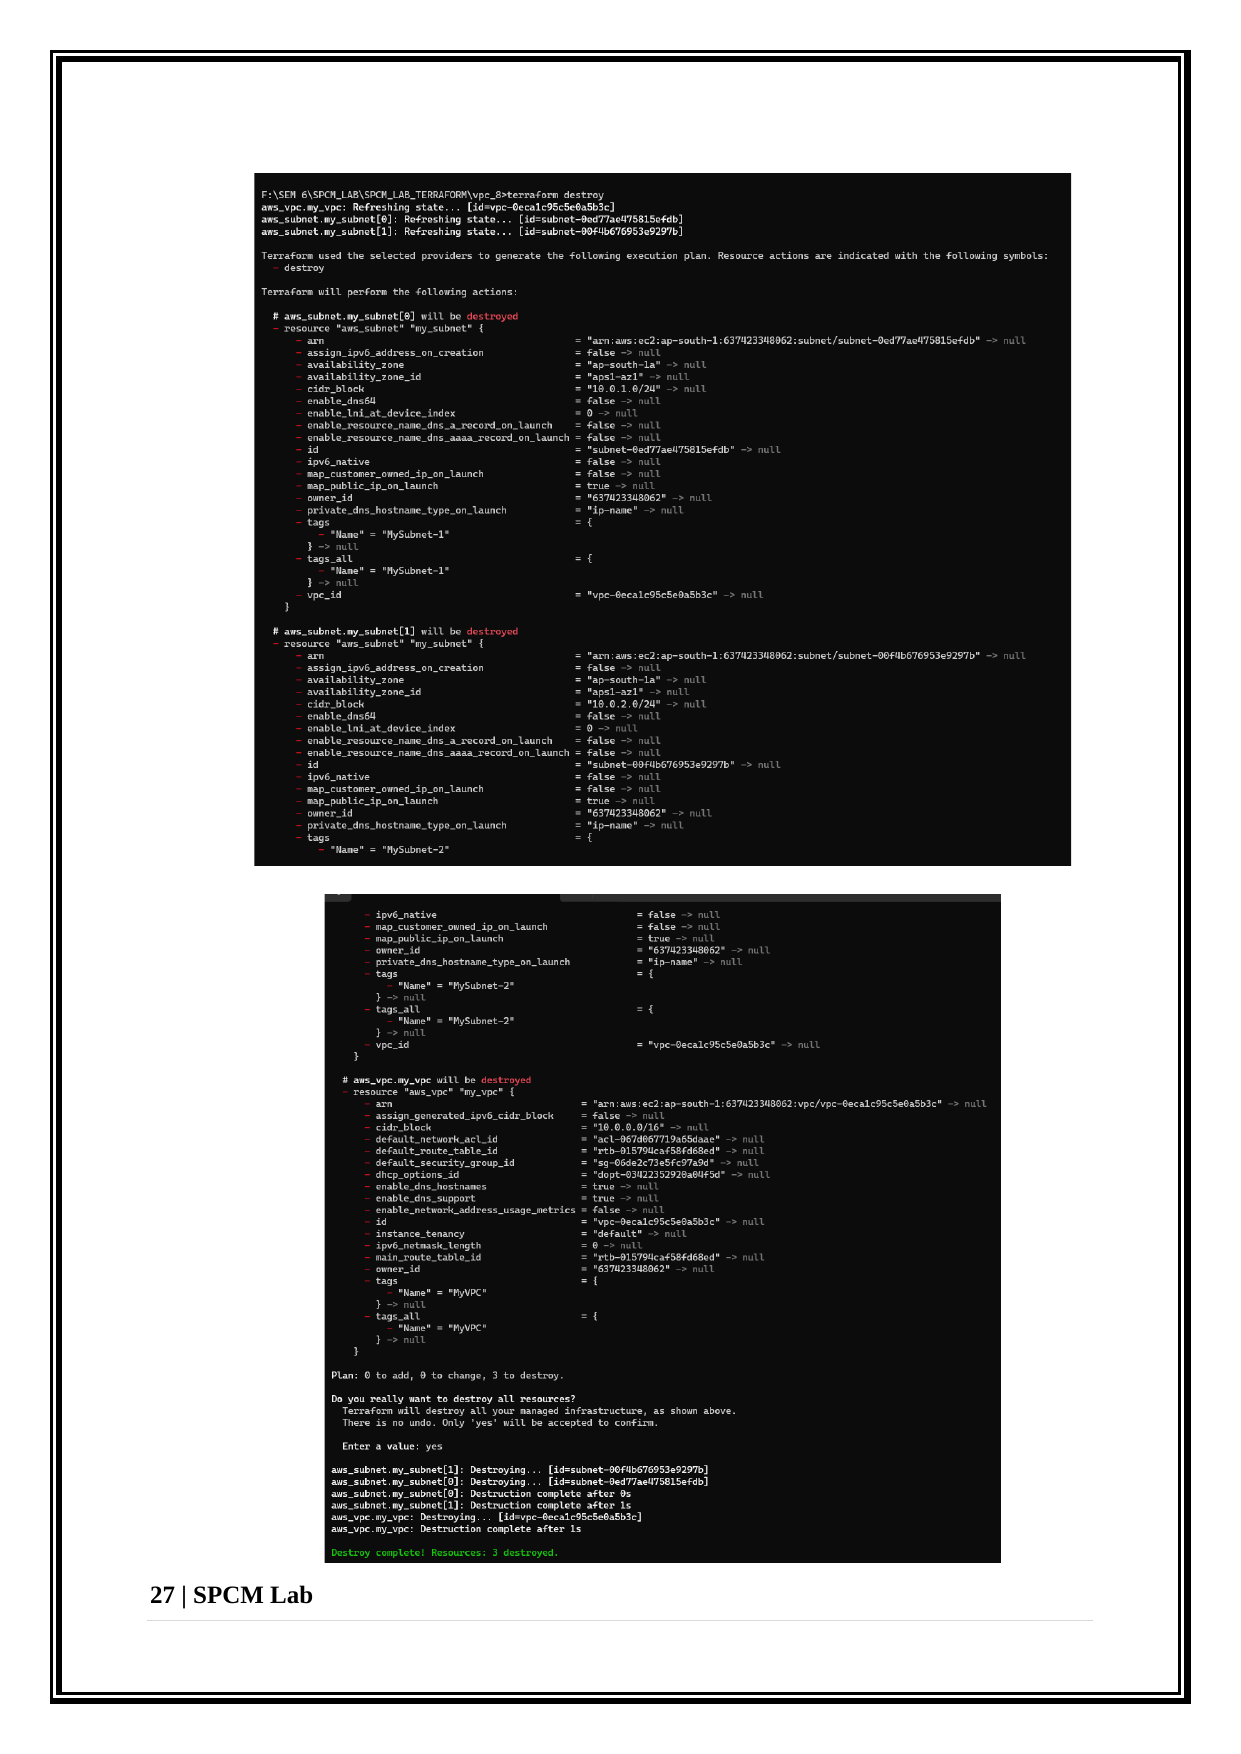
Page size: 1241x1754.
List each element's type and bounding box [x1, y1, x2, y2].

picture [254, 173, 1072, 866]
picture [324, 894, 1001, 1563]
